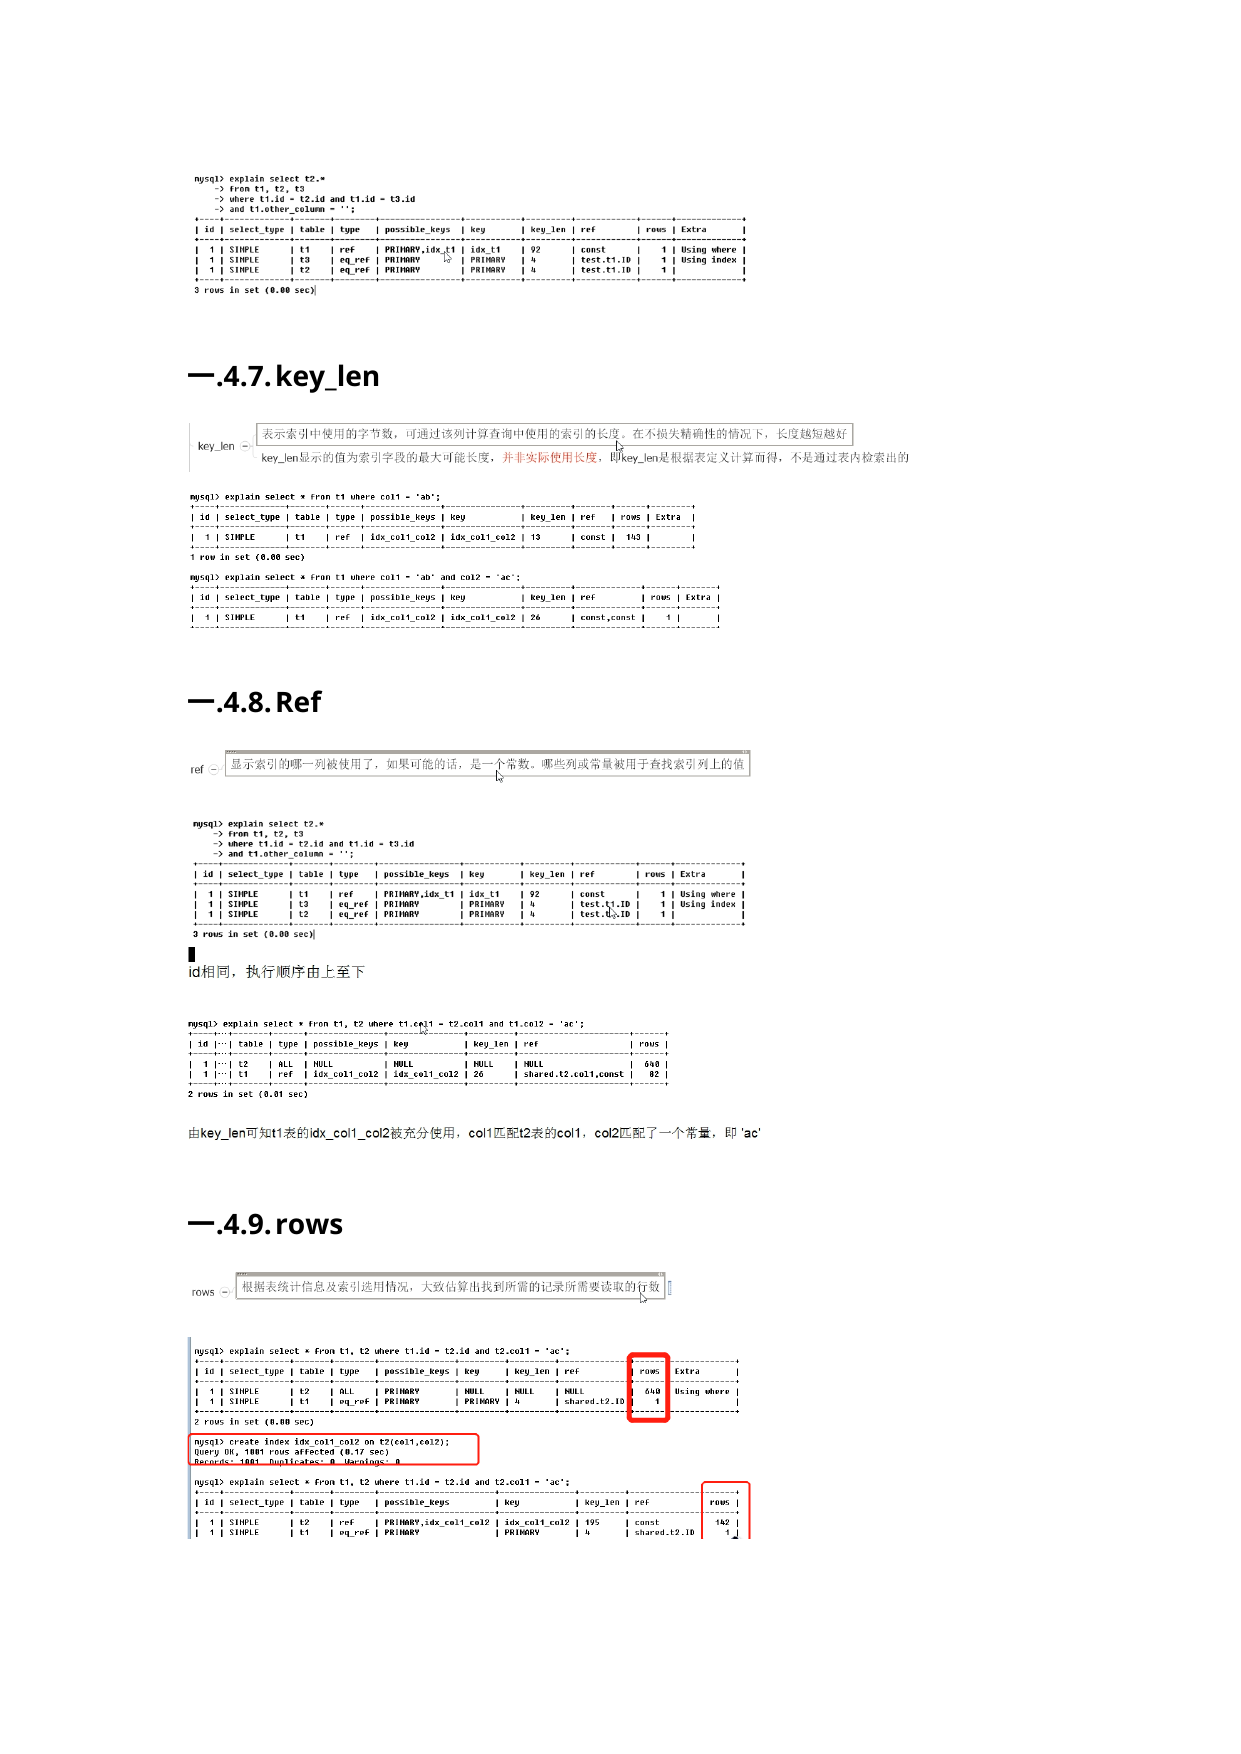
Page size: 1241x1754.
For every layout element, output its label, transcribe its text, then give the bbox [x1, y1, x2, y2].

subtitle key_len [187, 354, 1053, 394]
picture [187, 1337, 774, 1539]
subtitle rows [187, 1202, 1053, 1243]
picture [187, 1010, 775, 1161]
picture [187, 750, 752, 784]
picture [187, 815, 758, 988]
picture [187, 423, 915, 472]
subtitle Ref [187, 680, 1053, 721]
picture [187, 1272, 672, 1303]
picture [187, 488, 720, 628]
picture [187, 162, 772, 302]
